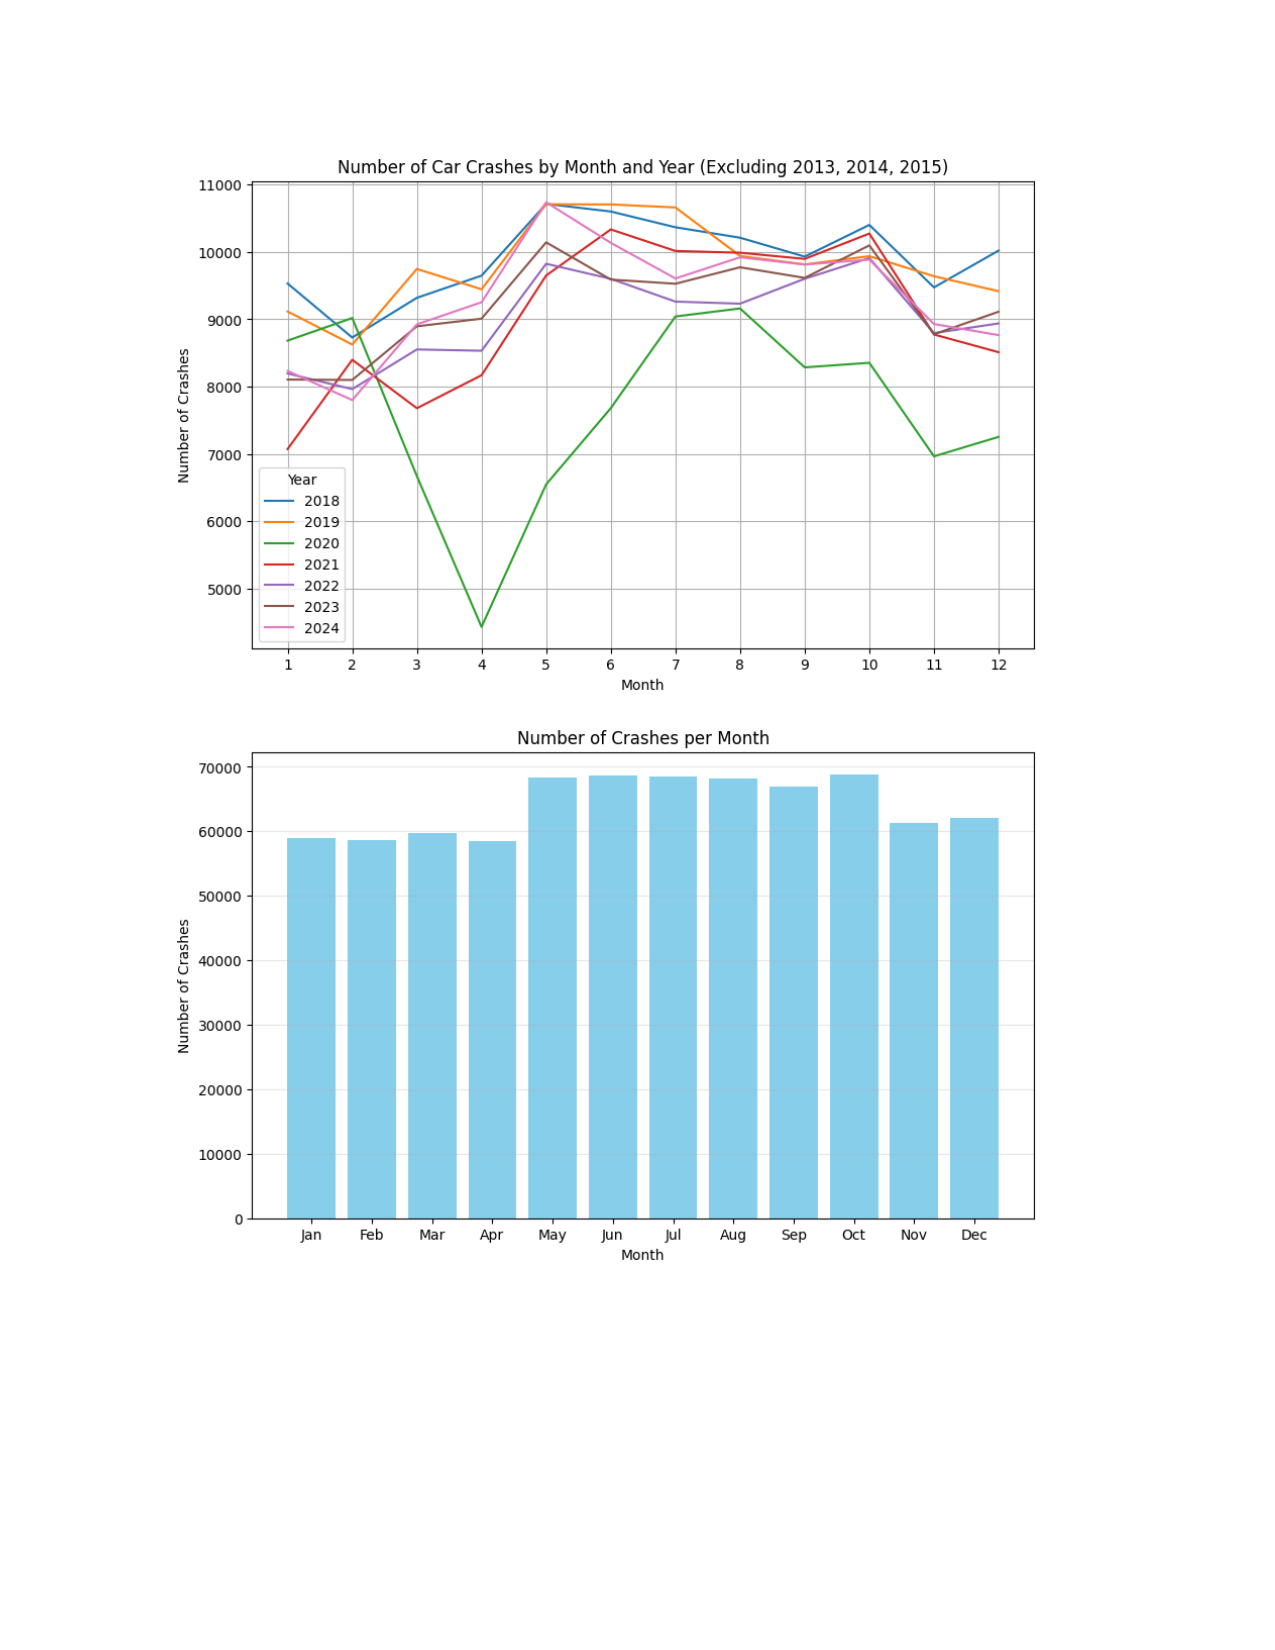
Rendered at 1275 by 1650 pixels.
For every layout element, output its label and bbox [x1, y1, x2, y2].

picture [168, 150, 1044, 702]
picture [168, 720, 1044, 1272]
